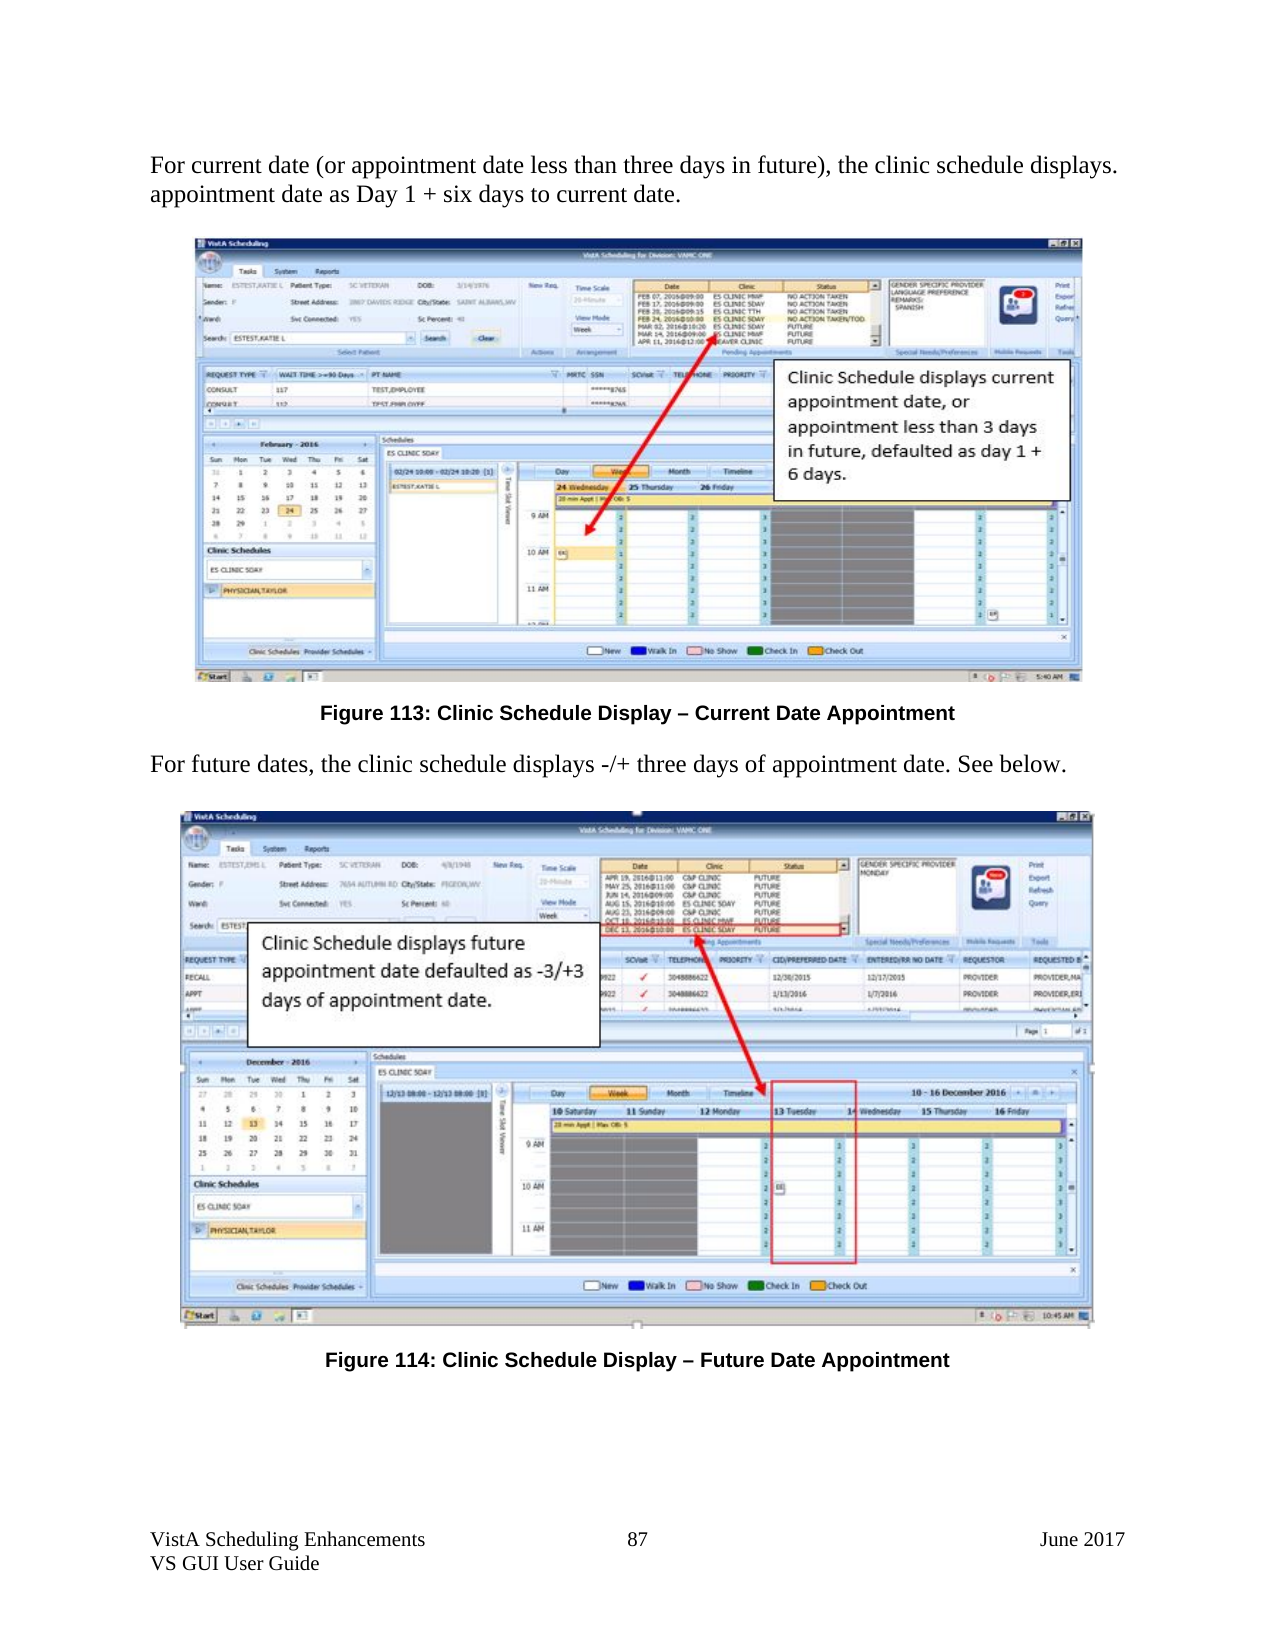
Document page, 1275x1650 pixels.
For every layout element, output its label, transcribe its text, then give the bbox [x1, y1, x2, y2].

text For future dates, the clinic schedule displays -/+ three days of appointment date. See below. [150, 749, 1125, 778]
picture [191, 236, 1084, 682]
text Figure 114: Clinic Schedule Display – Future Date Appointment [150, 1348, 1125, 1372]
text For current date (or appointment date less than three days in future), the clinic schedule displays. appointment date as Day 1 + six days to current date. [150, 150, 1125, 207]
picture [180, 811, 1095, 1329]
text Figure 113: Clinic Schedule Display – Current Date Appointment [150, 701, 1125, 724]
